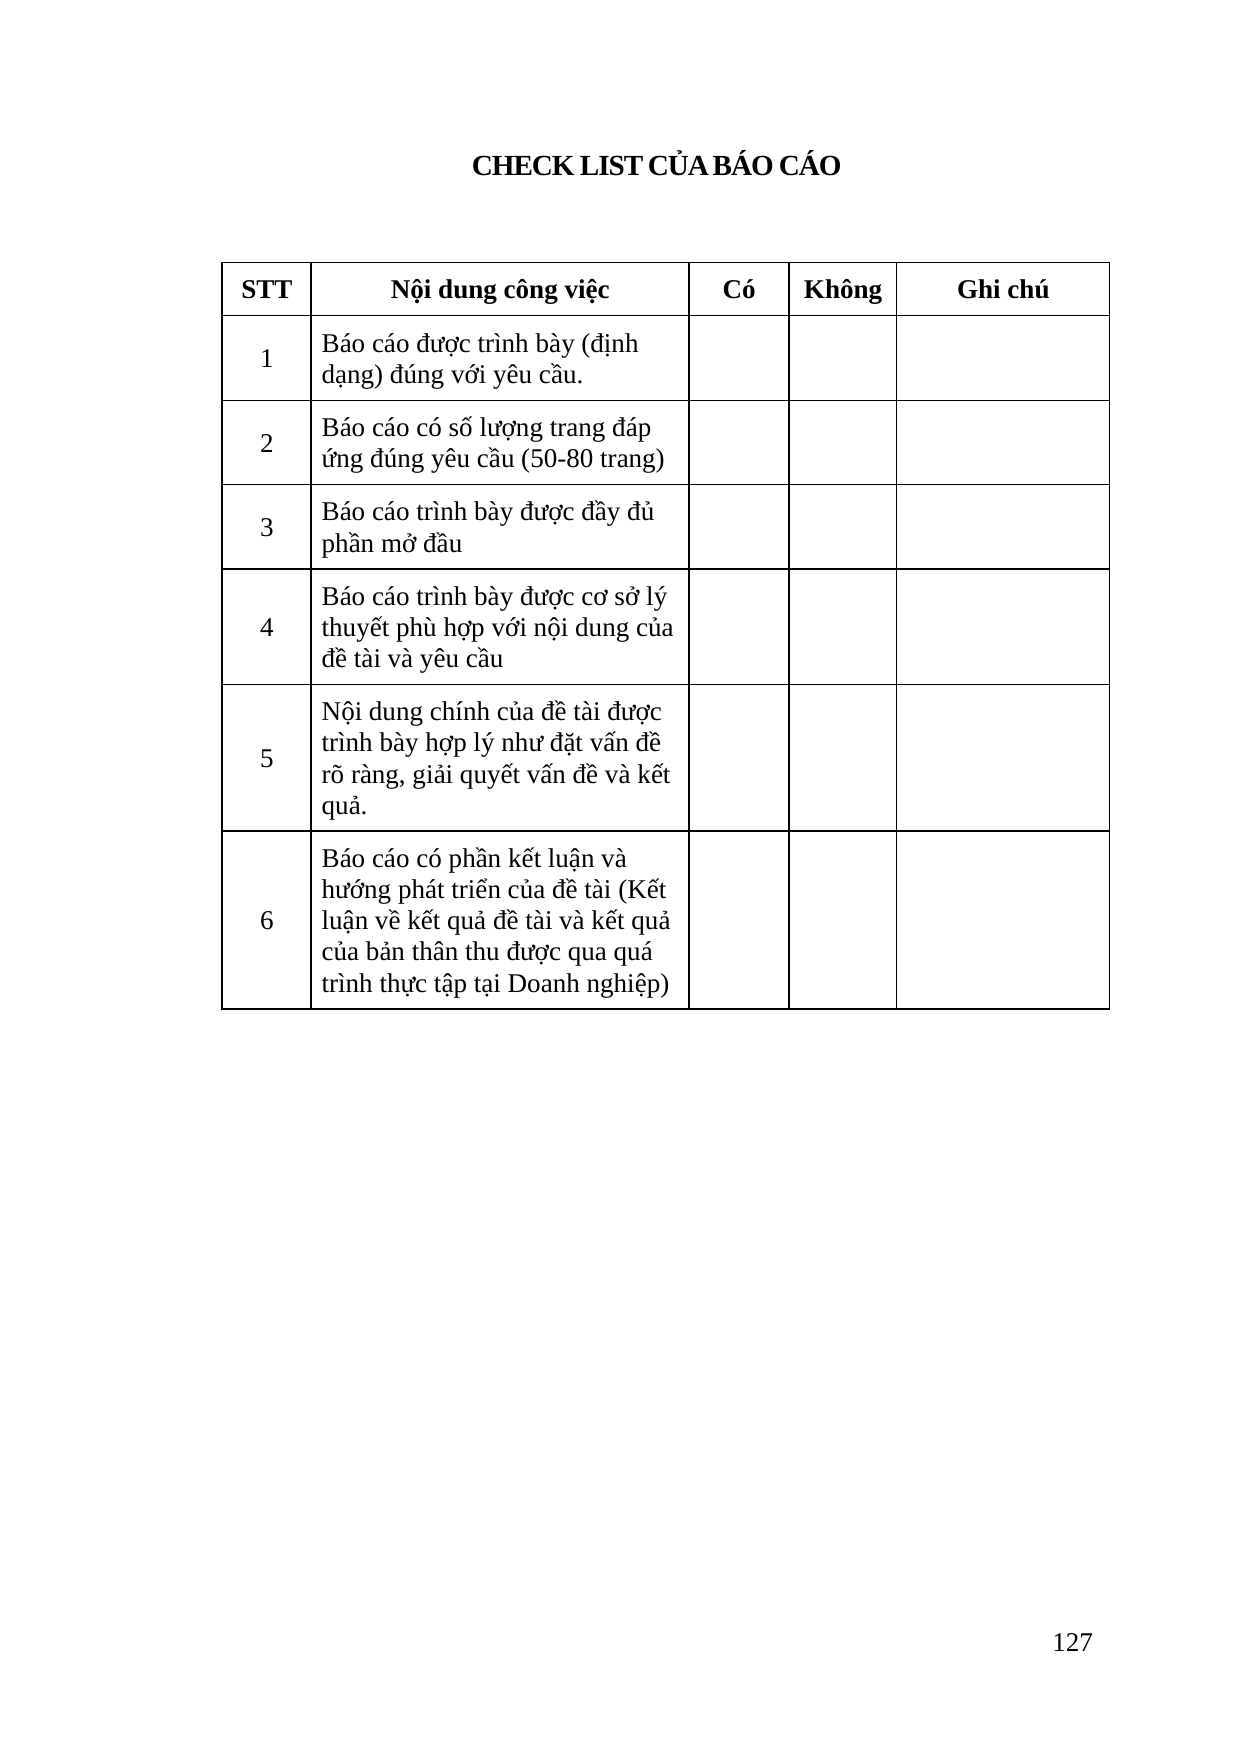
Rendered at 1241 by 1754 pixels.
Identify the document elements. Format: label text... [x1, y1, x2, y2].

table_cell 5 [223, 685, 310, 830]
table_header Có [690, 263, 788, 315]
table_cell [690, 685, 788, 830]
title CHECK LIST CỦA BÁO CÁO [221, 148, 1092, 181]
table_cell [790, 485, 896, 568]
table_header Ghi chú [897, 263, 1109, 315]
table_cell [690, 570, 788, 684]
table_cell 1 [223, 316, 310, 399]
table_cell 6 [223, 832, 310, 1008]
table_header Nội dung công việc [312, 263, 688, 315]
table_cell Nội dung chính của đề tài được trình bày hợp lý như đặt vấn đề rõ ràng, giải quyết vấn đề và kết quả. [312, 685, 688, 830]
table_header Không [790, 263, 896, 315]
table_cell [897, 832, 1109, 1008]
table_cell [690, 316, 788, 399]
table_cell [897, 316, 1109, 399]
table_cell 3 [223, 485, 310, 568]
table_cell Báo cáo trình bày được cơ sở lý thuyết phù hợp với nội dung của đề tài và yêu cầu [312, 570, 688, 684]
table_cell Báo cáo có phần kết luận và hướng phát triển của đề tài (Kết luận về kết quả đề tài và kết quả của bản thân thu được qua quá trình thực tập tại Doanh nghiệp) [312, 832, 688, 1008]
table_cell 2 [223, 401, 310, 484]
table_cell Báo cáo trình bày được đầy đủ phần mở đầu [312, 485, 688, 568]
table_header STT [223, 263, 310, 315]
table_cell [897, 685, 1109, 830]
table_cell 4 [223, 570, 310, 684]
table_cell [690, 832, 788, 1008]
table_cell [790, 832, 896, 1008]
table_cell [897, 570, 1109, 684]
table_cell [690, 401, 788, 484]
table_cell [790, 401, 896, 484]
table_cell Báo cáo có số lượng trang đáp ứng đúng yêu cầu (50-80 trang) [312, 401, 688, 484]
table_cell Báo cáo được trình bày (định dạng) đúng với yêu cầu. [312, 316, 688, 399]
table_cell [897, 485, 1109, 568]
table_cell [790, 685, 896, 830]
table_cell [690, 485, 788, 568]
table_cell [790, 316, 896, 399]
table_cell [790, 570, 896, 684]
table_cell [897, 401, 1109, 484]
